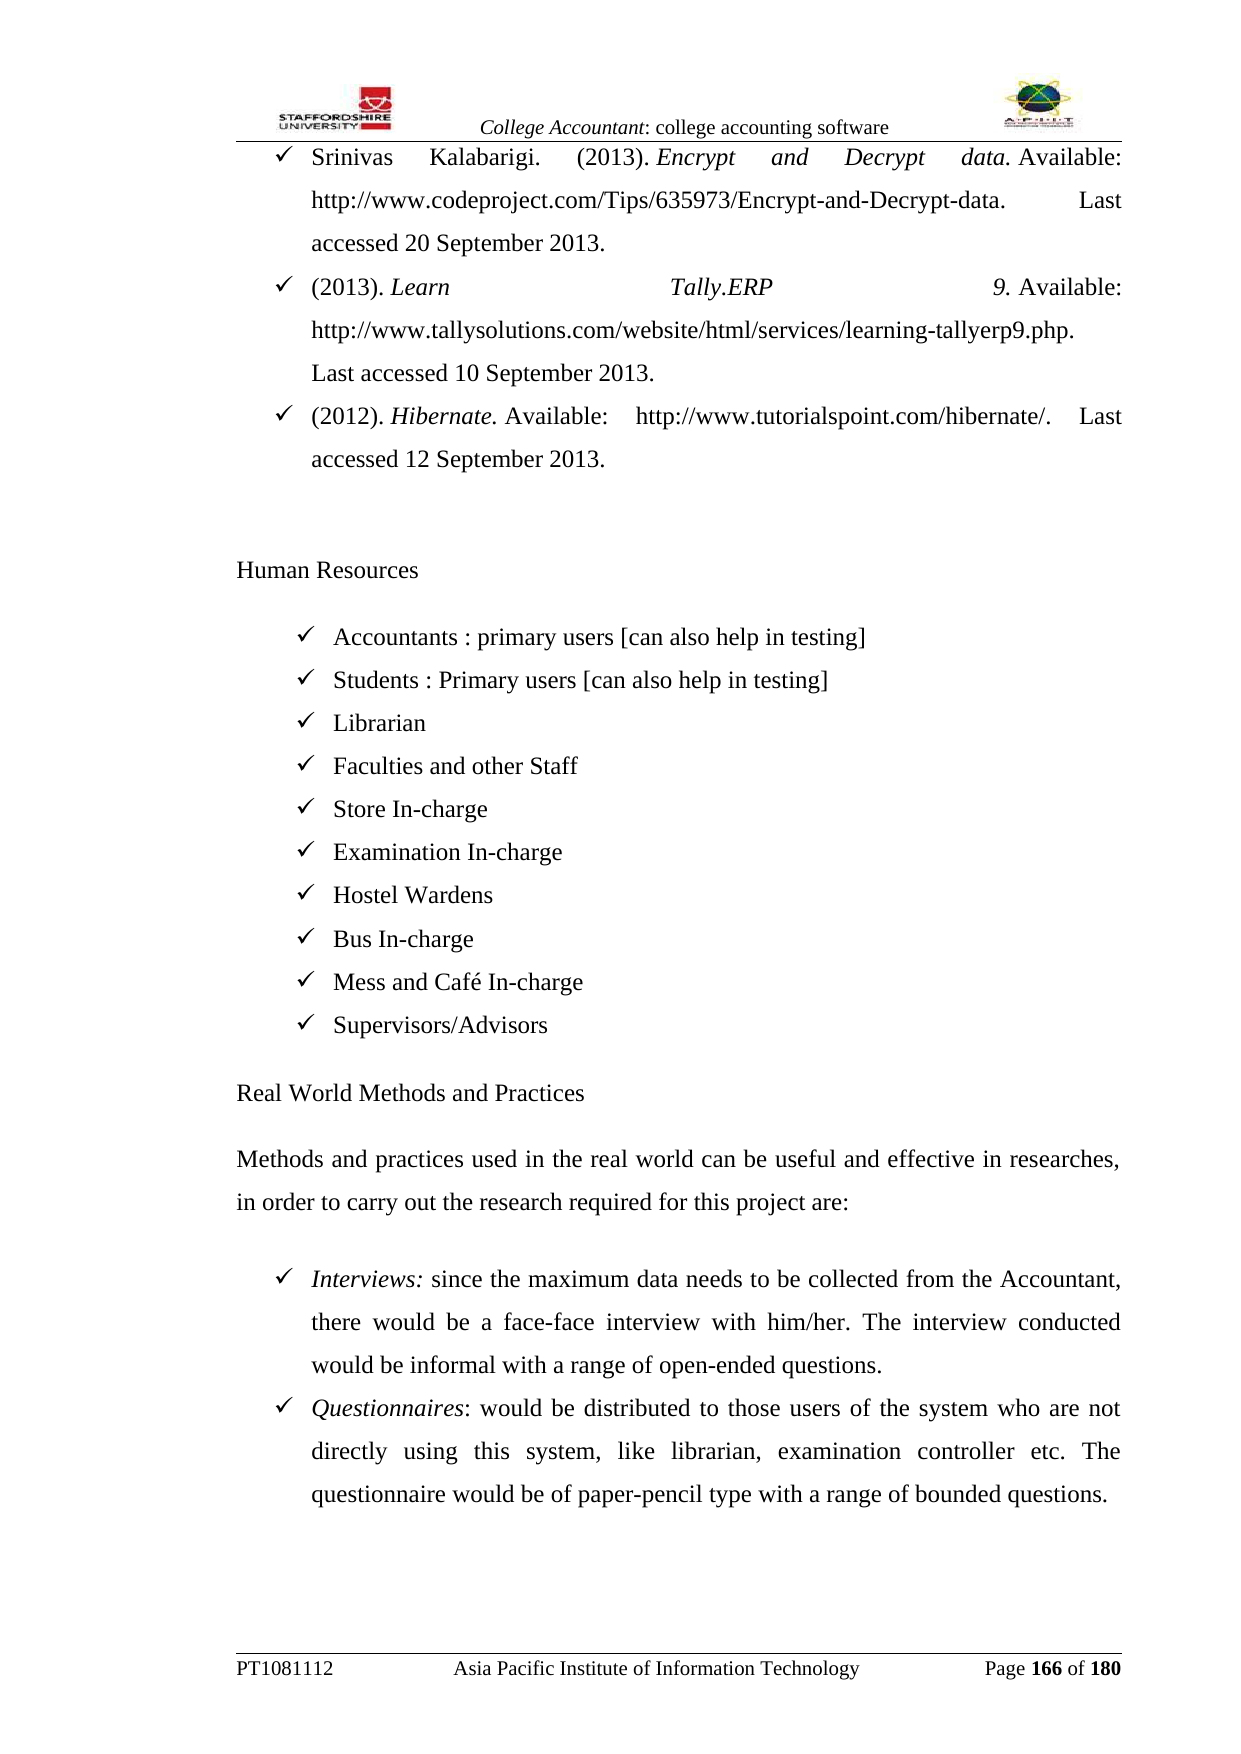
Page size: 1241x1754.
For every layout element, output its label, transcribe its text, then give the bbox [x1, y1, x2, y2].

list Supervisors/Advisors [295, 1010, 1122, 1039]
list Store In-charge [295, 794, 1122, 823]
list Librarian [295, 708, 1122, 737]
list (2012). Hibernate. Available: http://www.tutorialspoint.com/hibernate/. Last accessed 12 September 2013. [274, 401, 1122, 473]
list Bus In-charge [295, 924, 1122, 952]
list Accountants : primary users [can also help in testing] [295, 622, 1122, 651]
list Examination In-charge [295, 837, 1122, 866]
picture [993, 73, 1083, 135]
list Hostel Wardens [295, 881, 1122, 909]
list Srinivas Kalabarigi. (2013). Encrypt and Decrypt data. Available: http://www.codeproject.com/Tips/635973/Encrypt-and-Decrypt-data. Last accessed 20 September 2013. [274, 142, 1122, 257]
list Faculties and other Staff [295, 751, 1122, 780]
list (2013). Learn Tally.ERP 9. Available: http://www.tallysolutions.com/website/html/services/learning-tallyerp9.php. Last accessed 10 September 2013. [274, 272, 1122, 387]
text Human Resources [236, 555, 1122, 584]
list Students : Primary users [can also help in testing] [295, 665, 1122, 694]
text Real World Methods and Practices [236, 1078, 1122, 1107]
list Questionnaires: would be distributed to those users of the system who are not directly using this system, like librarian, examination controller etc. The questionnaire would be of paper-pencil type with a range of bounded questions. [274, 1393, 1122, 1508]
text Methods and practices used in the real world can be useful and effective in researches, in order to carry out the research required for this project are: [236, 1144, 1122, 1216]
list Mess and Café In-charge [295, 967, 1122, 996]
list Interviews: since the maximum data needs to be collected from the Accountant, there would be a face-face interview with him/her. The interview conducted would be informal with a range of open-ended questions. [274, 1264, 1122, 1379]
picture [275, 84, 397, 135]
